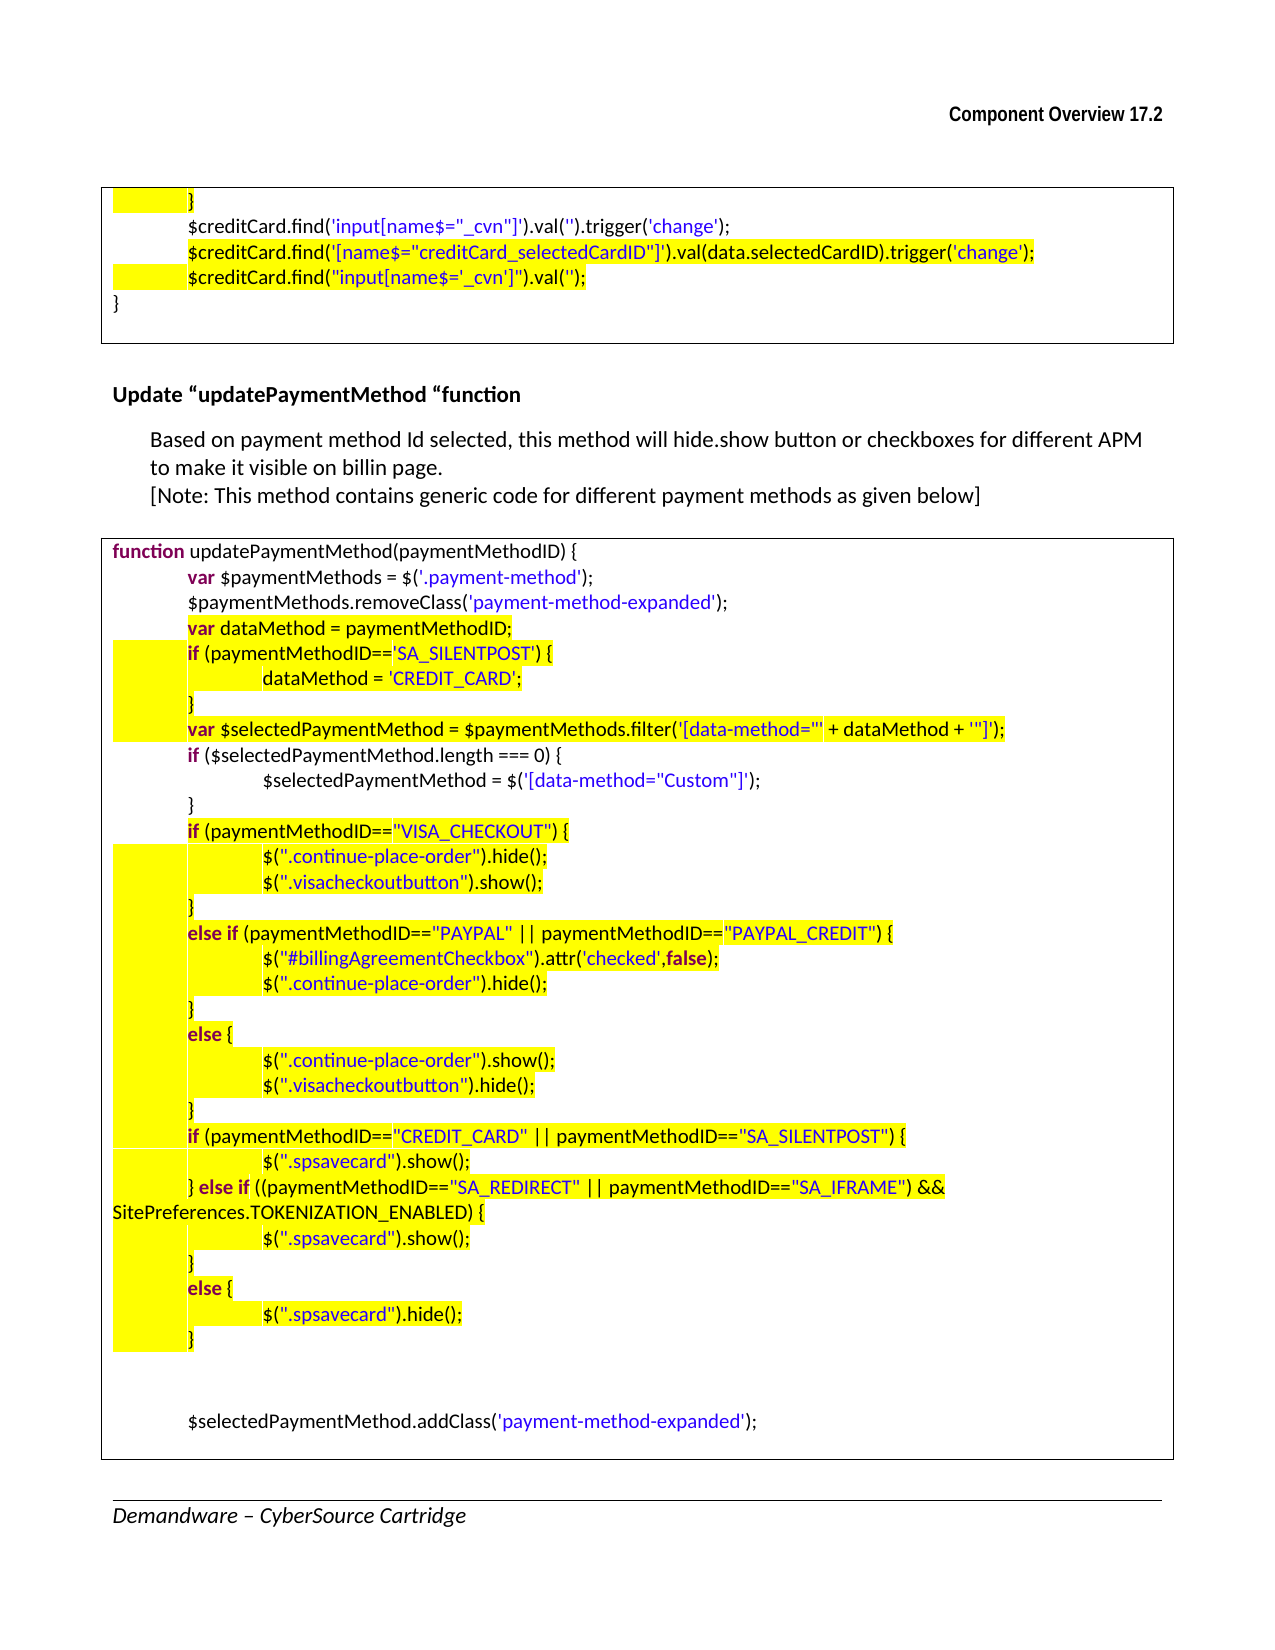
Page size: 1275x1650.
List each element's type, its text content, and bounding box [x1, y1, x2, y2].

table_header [102, 539, 1173, 1459]
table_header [102, 188, 1173, 343]
text [Note: This method contains generic code for different payment methods as given below] [150, 481, 1162, 509]
text Based on payment method Id selected, this method will hide.show button or checkboxes for different APM to make it visible on billin page. [150, 425, 1162, 481]
subtitle Update “updatePaymentMethod “function [112, 381, 1162, 409]
